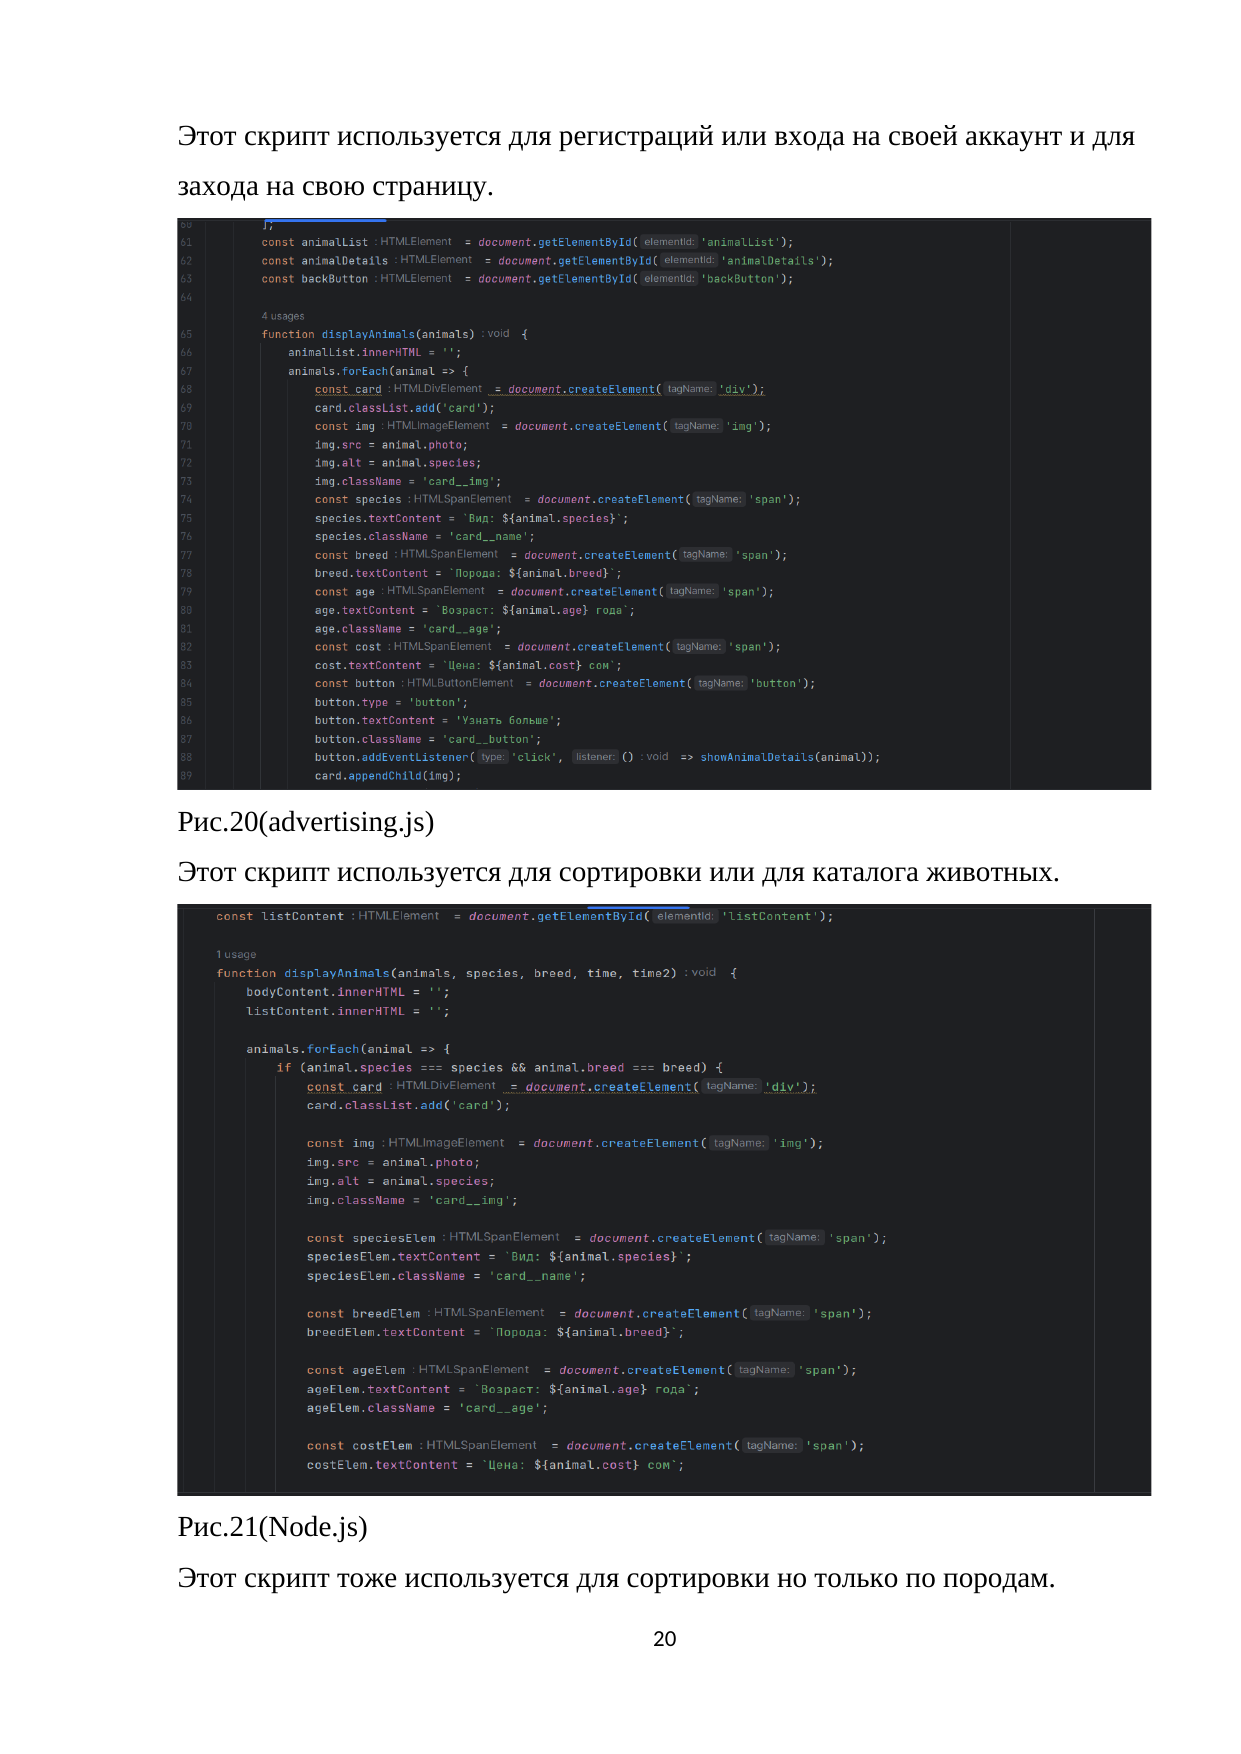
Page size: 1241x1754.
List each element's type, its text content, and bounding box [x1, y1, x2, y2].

picture [177, 218, 1152, 790]
text Рис.20(advertising.js) [177, 804, 1152, 837]
text Рис.21(Node.js) [177, 1509, 1152, 1543]
text Этот скрипт тоже используется для сортировки но только по породам. [177, 1560, 1152, 1593]
picture [177, 904, 1152, 1496]
text Этот скрипт используется для регистраций или входа на своей аккаунт и для захода на свою страницу. [177, 118, 1152, 202]
text Этот скрипт используется для сортировки или для каталога животных. [177, 854, 1152, 887]
